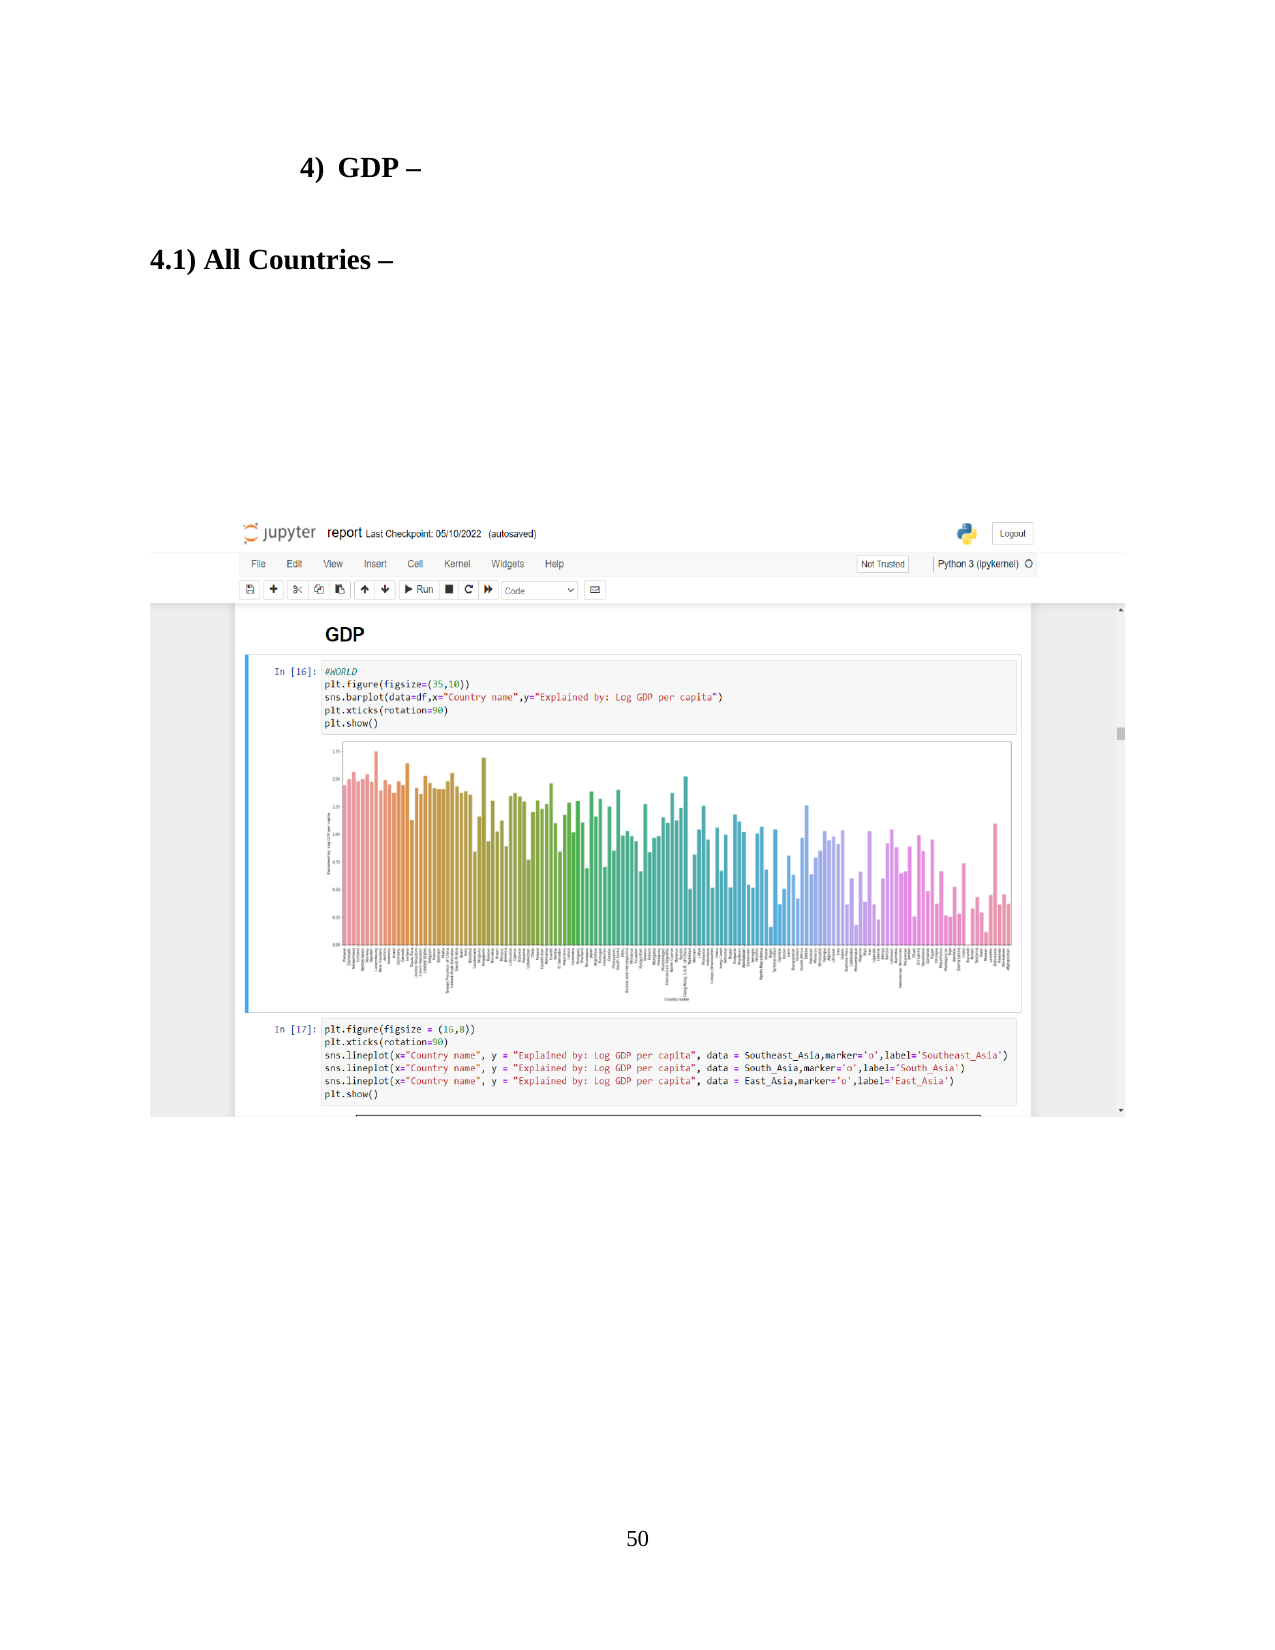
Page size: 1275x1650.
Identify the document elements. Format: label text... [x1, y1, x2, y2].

list GDP – [300, 150, 1125, 183]
picture [150, 518, 1125, 1117]
text 4.1) All Countries – [150, 242, 1125, 276]
